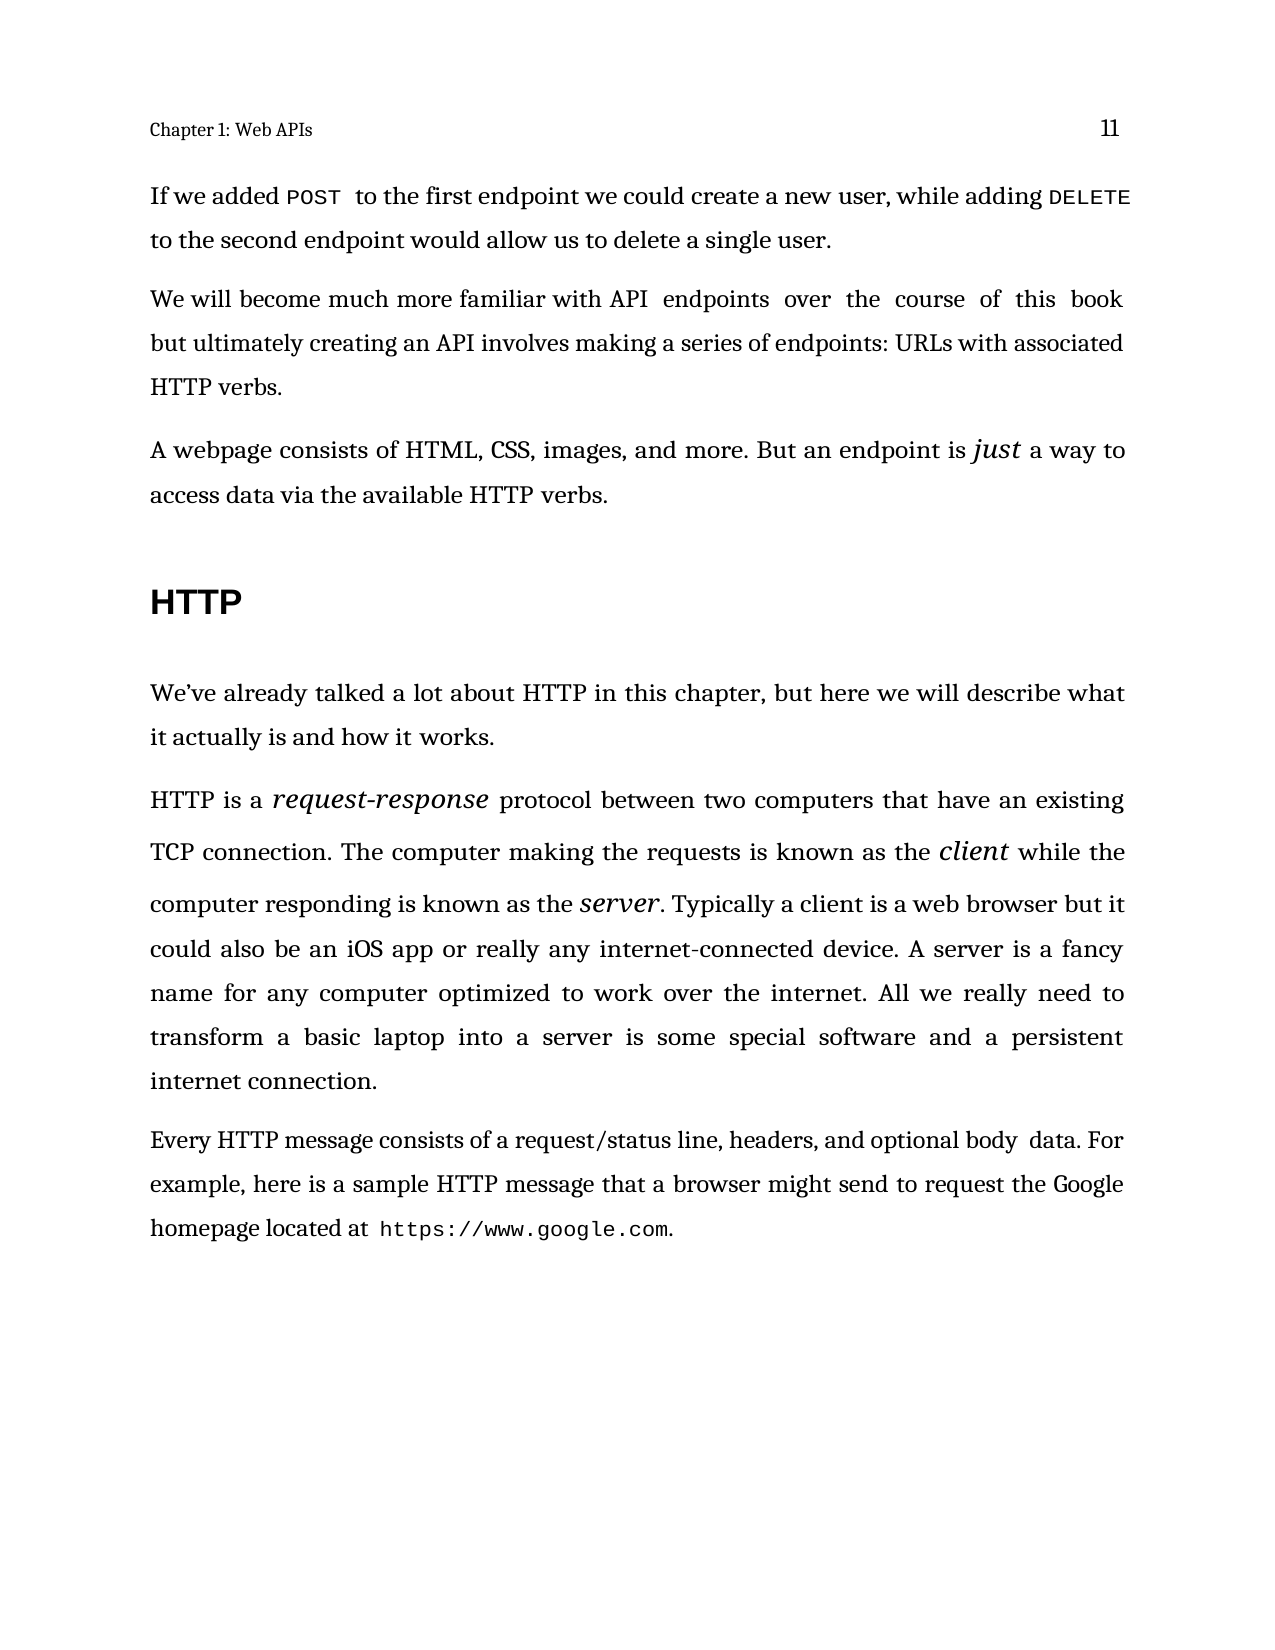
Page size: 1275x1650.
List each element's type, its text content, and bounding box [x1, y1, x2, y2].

text If we added POST to the first endpoint we could create a new user, while adding DELETE [150, 182, 1275, 211]
text to the second endpoint would allow us to delete a single user. [150, 226, 1275, 254]
text We’ve already talked a lot about HTTP in this chapter, but here we will describe what it actually is and how it works. [150, 679, 1125, 752]
text We will become much more familiar with API endpoints over the course of this book but ultimately creating an API involves making a series of endpoints: URLs with associated HTTP verbs. [150, 285, 1125, 401]
text A webpage consists of HTML, CSS, images, and more. But an endpoint is just a way to access data via the available HTTP verbs. [150, 432, 1125, 509]
text HTTP is a request-response protocol between two computers that have an existing TCP connection. The computer making the requests is known as the client while the computer responding is known as the server. Typically a client is a web browser but it could also be an iOS app or really any internet-connected device. A server is a fancy name for any computer optimized to work over the internet. All we really need to transform a basic laptop into a server is some special software and a persistent internet connection. [150, 782, 1125, 1096]
text Every HTTP message consists of a request/status line, headers, and optional body data. For example, here is a sample HTTP message that a browser might send to request the Google homepage located at https://www.google.com. [150, 1126, 1125, 1243]
subtitle HTTP [150, 581, 1275, 622]
